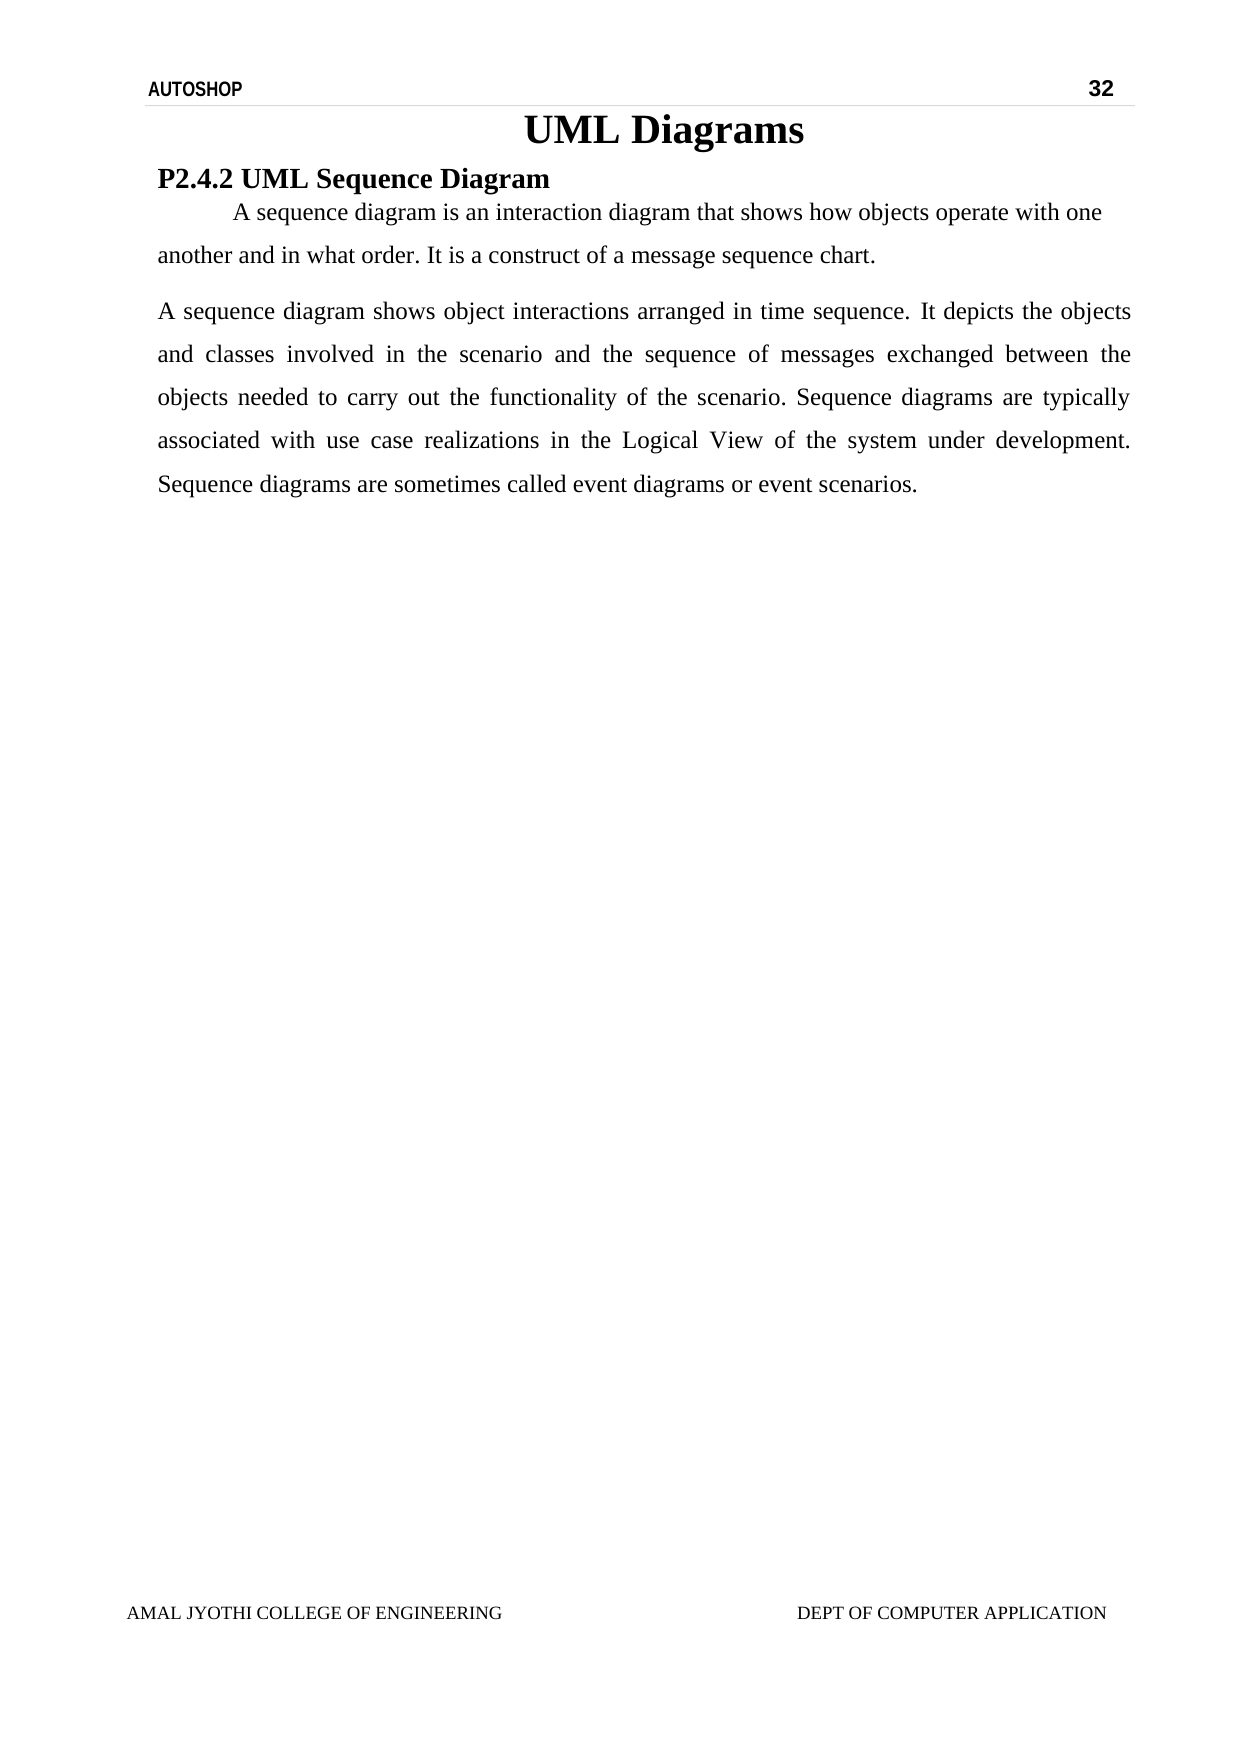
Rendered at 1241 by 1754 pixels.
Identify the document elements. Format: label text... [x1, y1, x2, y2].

text UML Diagrams [94, 104, 1234, 152]
subtitle P2.4.2 UML Sequence Diagram [157, 161, 1234, 195]
text A sequence diagram shows object interactions arranged in time sequence. It depicts the objects and classes involved in the scenario and the sequence of messages exchanged between the objects needed to carry out the functionality of the scenario. Sequence diagrams are typically associated with use case realizations in the Logical View of the system under development. Sequence diagrams are sometimes called event diagrams or event scenarios. [157, 296, 1132, 497]
text A sequence diagram is an interaction diagram that shows how objects operate with one another and in what order. It is a construct of a message sequence chart. [157, 197, 1132, 269]
